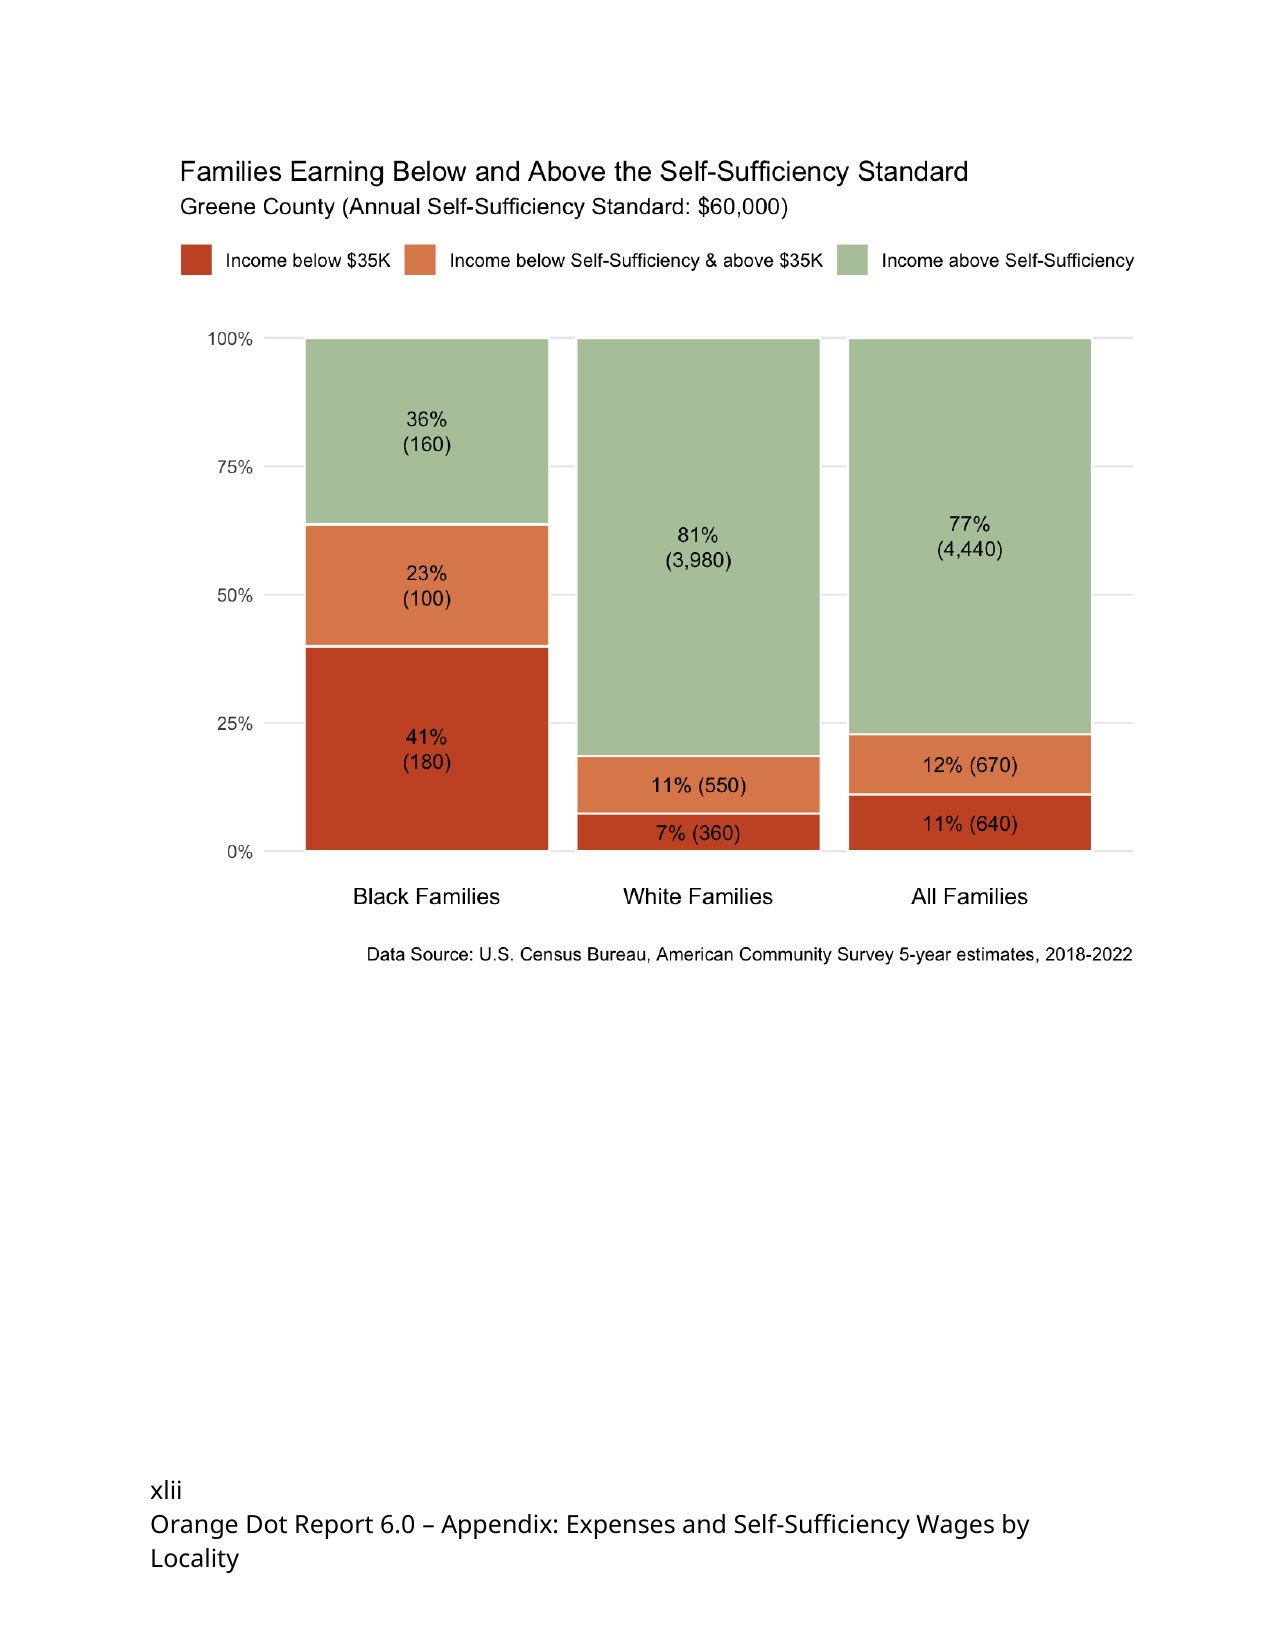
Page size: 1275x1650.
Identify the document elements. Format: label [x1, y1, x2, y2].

picture [168, 150, 1144, 975]
